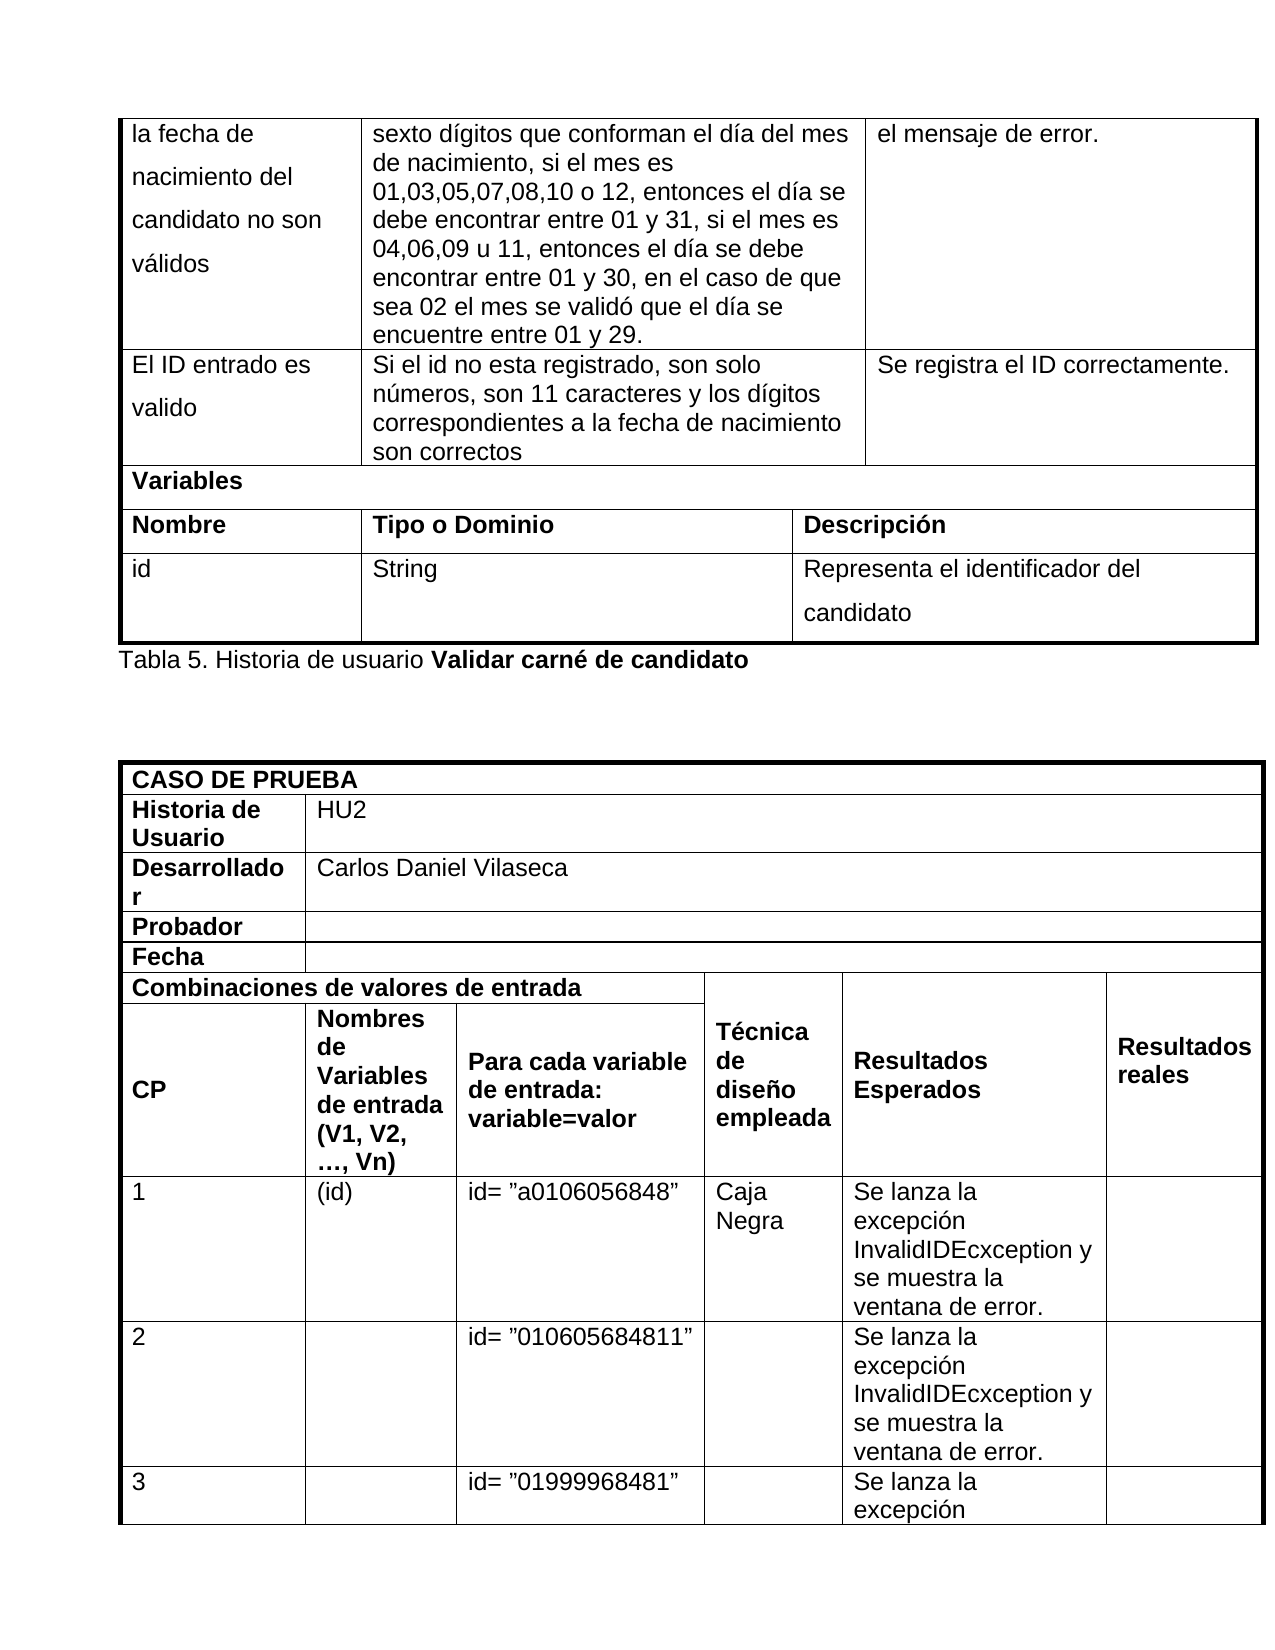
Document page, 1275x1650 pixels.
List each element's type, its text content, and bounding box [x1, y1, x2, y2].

table_cell CP [123, 1004, 305, 1176]
table_cell Resultados Esperados [843, 973, 1106, 1176]
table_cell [866, 119, 1255, 349]
table_cell Si el id no esta registrado, son solo números, son 11 caracteres y los dígitos correspondientes a la fecha de nacimiento son correctos [362, 350, 865, 465]
table_cell Se registra el ID correctamente. [866, 350, 1255, 465]
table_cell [362, 119, 865, 349]
table_cell Desarrollador [123, 853, 305, 911]
table_cell [306, 912, 1261, 941]
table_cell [843, 1467, 1106, 1524]
table_cell 1 [123, 1177, 305, 1321]
table_cell [306, 1322, 456, 1466]
table_cell Resultados reales [1107, 973, 1261, 1176]
table_cell Para cada variable de entrada: variable=valor [457, 1004, 704, 1176]
table_cell Representa el identificador del candidato [793, 554, 1255, 641]
text Tabla 5. Historia de usuario Validar carné de candidato [118, 645, 1157, 674]
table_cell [123, 119, 361, 349]
table_cell [1107, 1322, 1261, 1466]
table_cell id= ”010605684811” [457, 1322, 704, 1466]
table_cell (id) [306, 1177, 456, 1321]
table_cell String [362, 554, 792, 641]
table_cell Carlos Daniel Vilaseca [306, 853, 1261, 911]
table_cell Caja Negra [705, 1177, 842, 1321]
table_cell Fecha [123, 943, 305, 972]
table_cell Probador [123, 912, 305, 941]
table_cell Combinaciones de valores de entrada [123, 973, 704, 1003]
table_cell id= ”a0106056848” [457, 1177, 704, 1321]
table_cell 2 [123, 1322, 305, 1466]
table_cell Técnica de diseño empleada [705, 973, 842, 1176]
table_cell Nombres de Variables de entrada (V1, V2, …, Vn) [306, 1004, 456, 1176]
table_cell id [123, 554, 361, 641]
table_cell Se lanza la excepción InvalidIDEcxception y se muestra la ventana de error. [843, 1177, 1106, 1321]
table_cell [306, 1467, 456, 1524]
table_cell El ID entrado es valido [123, 350, 361, 465]
table_cell Tipo o Dominio [362, 510, 792, 553]
table_cell Descripción [793, 510, 1255, 553]
table_cell id= ”01999968481” [457, 1467, 704, 1524]
table_cell [705, 1467, 842, 1524]
table_cell [306, 943, 1261, 972]
table_cell 3 [123, 1467, 305, 1524]
table_cell Variables [123, 466, 1255, 509]
table_cell HU2 [306, 795, 1261, 852]
table_cell Nombre [123, 510, 361, 553]
table_cell [1107, 1177, 1261, 1321]
table_cell [1107, 1467, 1261, 1524]
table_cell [843, 1322, 1106, 1466]
table_cell [705, 1322, 842, 1466]
table_header CASO DE PRUEBA [123, 765, 1261, 794]
table_cell Historia de Usuario [123, 795, 305, 852]
